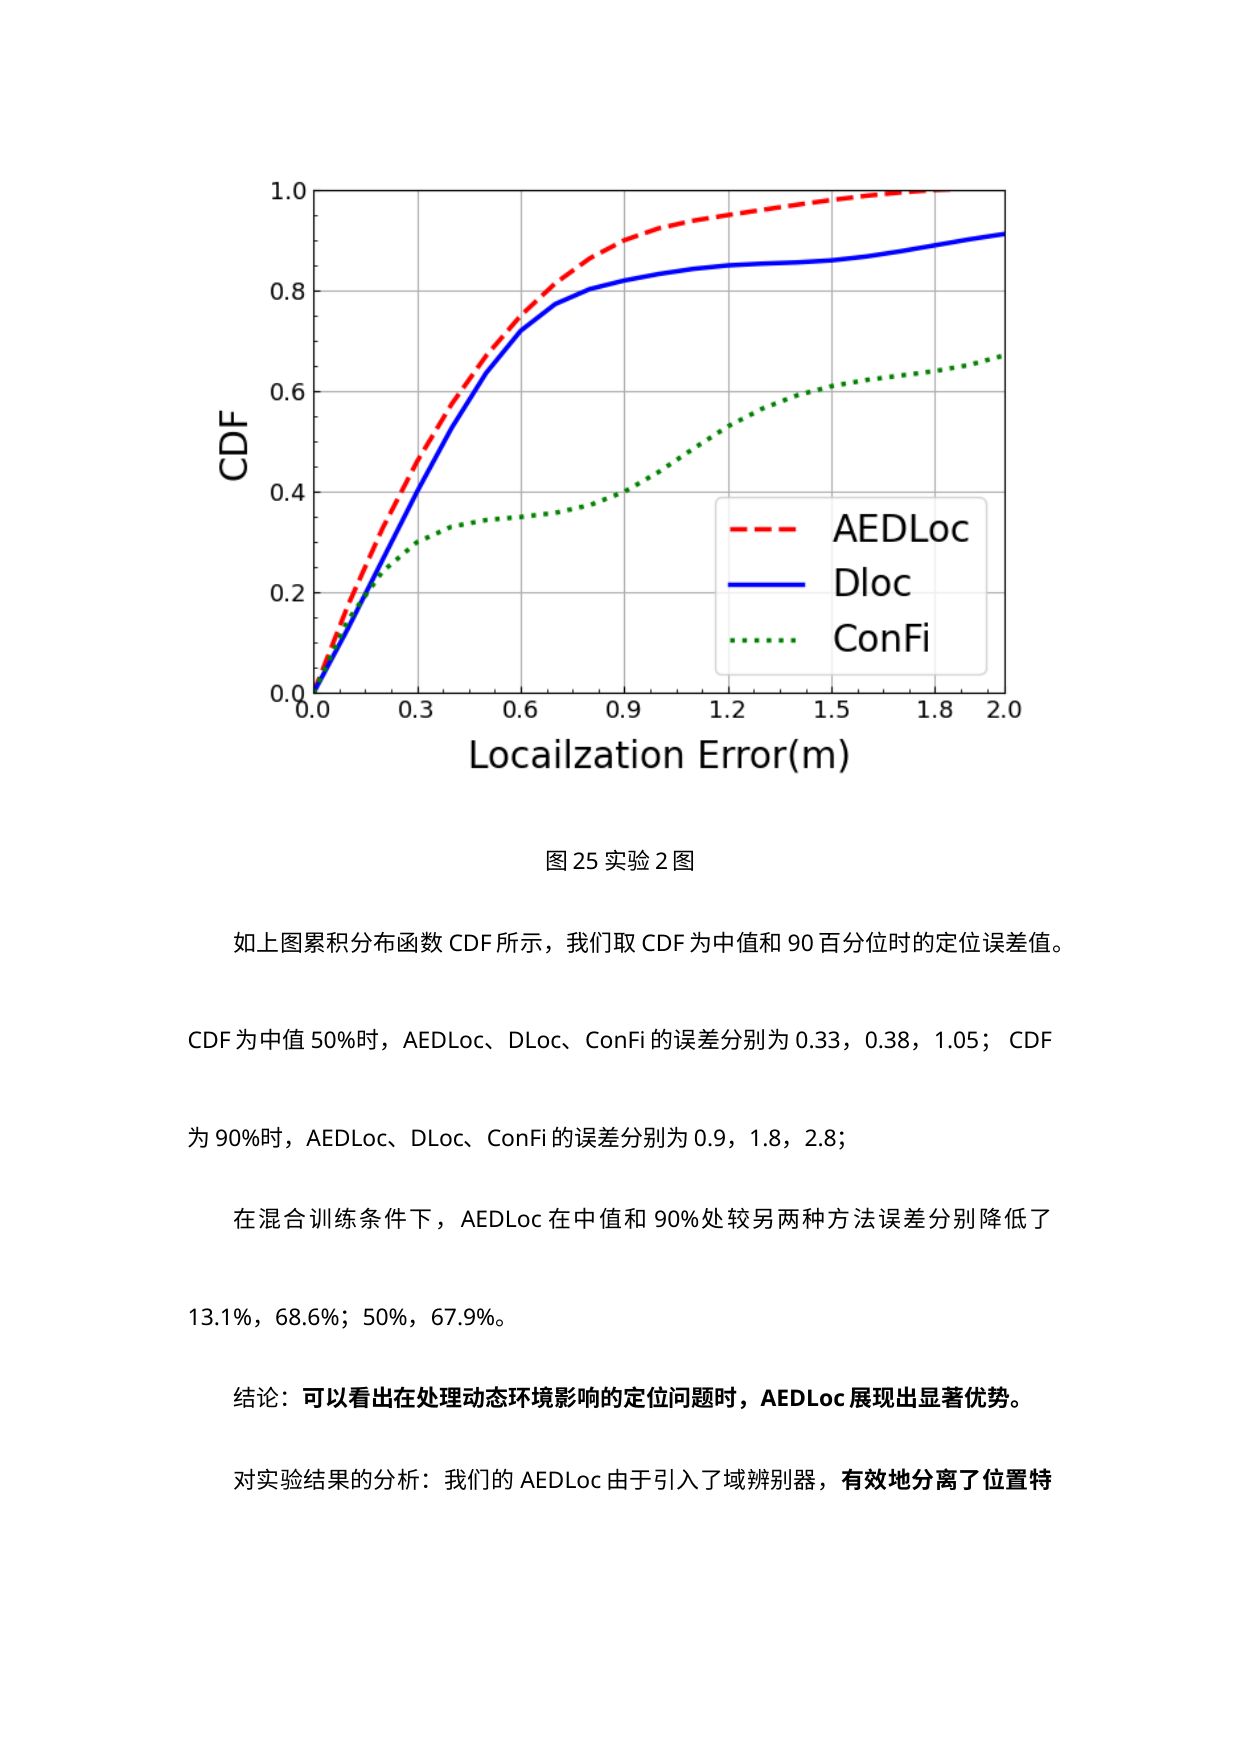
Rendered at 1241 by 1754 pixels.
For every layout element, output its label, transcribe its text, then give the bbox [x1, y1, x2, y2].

picture [197, 162, 1043, 796]
text 如上图累积分布函数CDF所示，我们取CDF为中值和90百分位时的定位误差值。CDF为中值50%时，AEDLoc、DLoc、ConFi的误差分别为0.33，0.38，1.05； CDF为90%时，AEDLoc、DLoc、ConFi的误差分别为0.9，1.8，2.8； [187, 908, 1053, 1168]
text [187, 1446, 1053, 1511]
text 图25 实验2图 [187, 827, 1053, 892]
text 在混合训练条件下，AEDLoc在中值和90%处较另两种方法误差分别降低了13.1%，68.6%；50%，67.9%。 [187, 1185, 1053, 1348]
text 结论：可以看出在处理动态环境影响的定位问题时，AEDLoc展现出显著优势。 [187, 1364, 1053, 1429]
